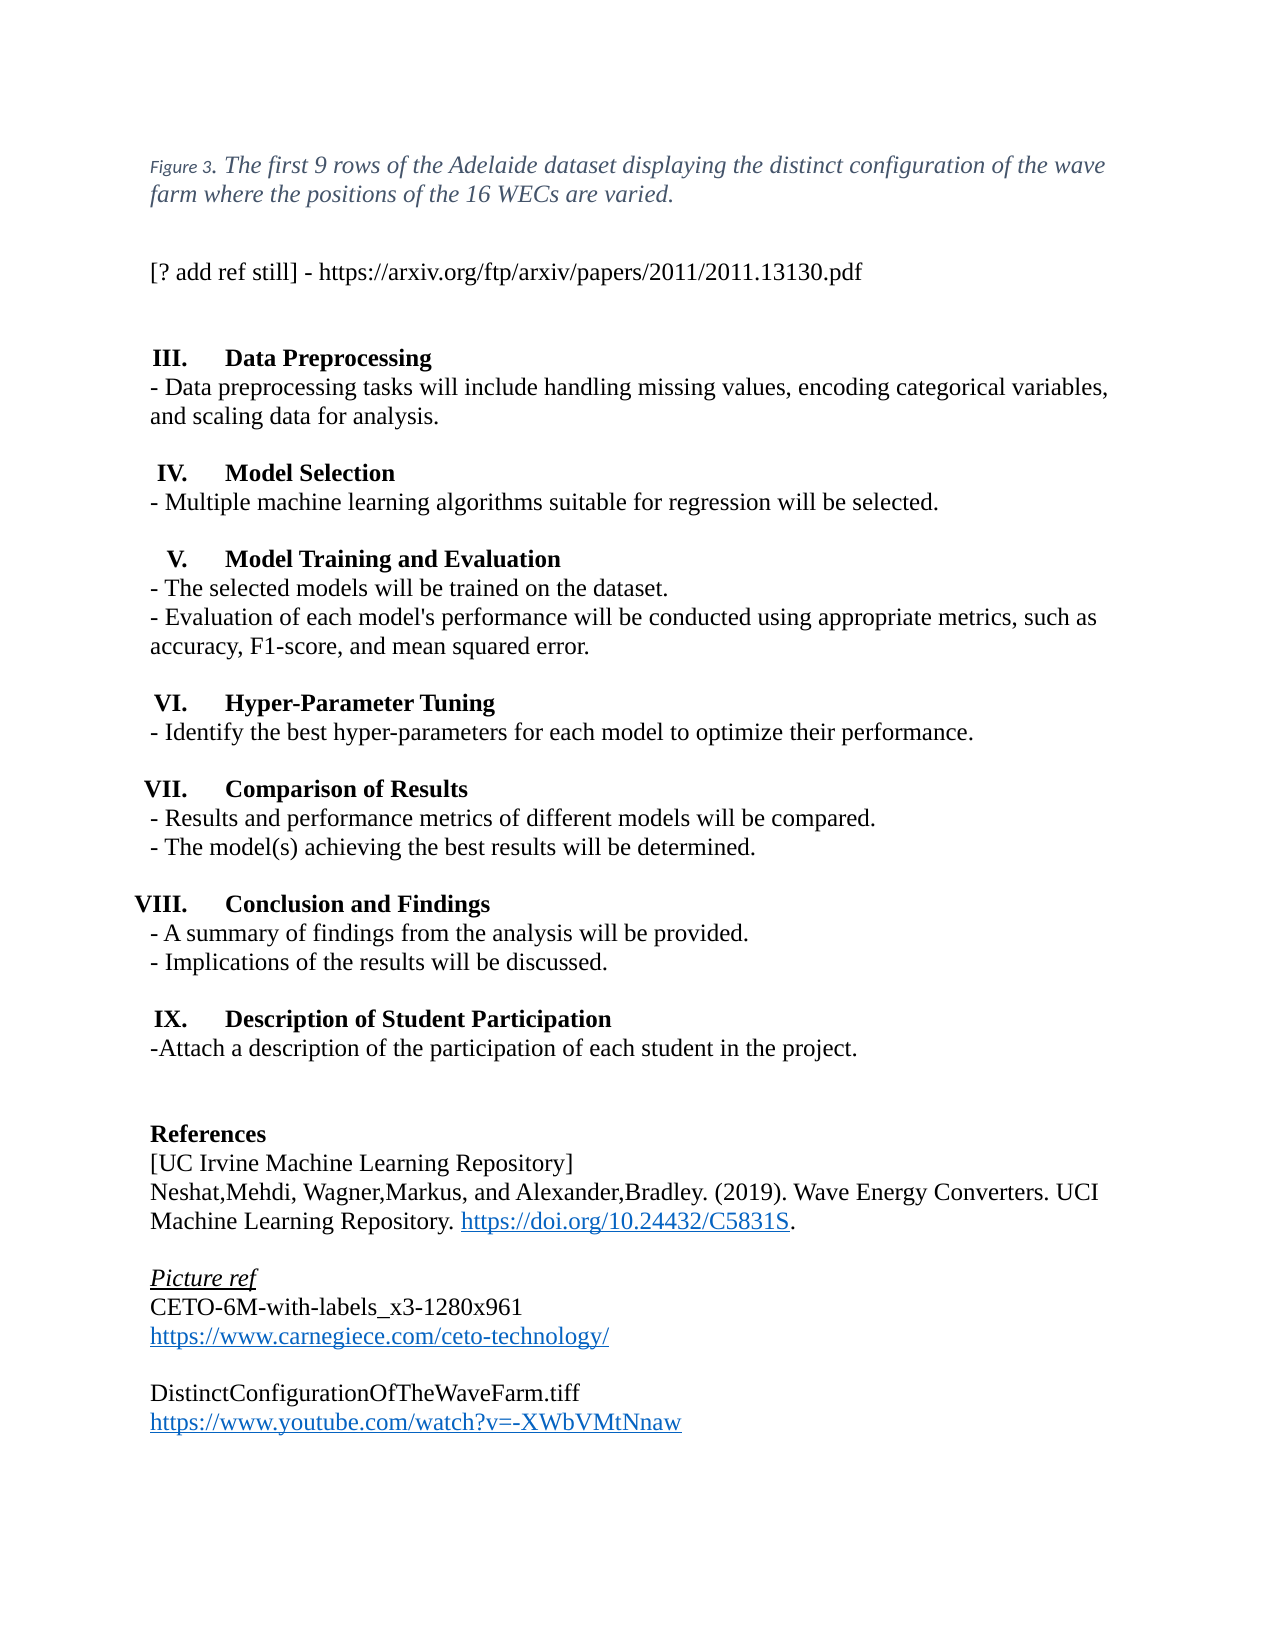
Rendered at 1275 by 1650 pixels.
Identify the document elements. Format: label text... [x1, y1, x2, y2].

list Comparison of Results [187, 774, 1125, 803]
text https://www.youtube.com/watch?v=-XWbVMtNnaw [150, 1407, 1125, 1436]
text -Attach a description of the participation of each student in the project. [150, 1033, 1125, 1062]
text https://www.carnegiece.com/ceto-technology/ [150, 1321, 1125, 1349]
list Data Preprocessing [187, 343, 1125, 372]
text - Results and performance metrics of different models will be compared. [150, 803, 1125, 832]
text - Evaluation of each model's performance will be conducted using appropriate metrics, such as accuracy, F1-score, and mean squared error. [150, 602, 1125, 659]
list Hyper-Parameter Tuning [187, 688, 1125, 717]
list Conclusion and Findings [187, 889, 1125, 918]
text - Multiple machine learning algorithms suitable for regression will be selected. [150, 487, 1125, 516]
text - Data preprocessing tasks will include handling missing values, encoding categorical variables, and scaling data for analysis. [150, 372, 1125, 429]
text [? add ref still] - https://arxiv.org/ftp/arxiv/papers/2011/2011.13130.pdf [150, 257, 1125, 286]
text Picture ref [150, 1263, 1125, 1292]
text [UC Irvine Machine Learning Repository] [150, 1148, 1125, 1177]
list Model Training and Evaluation [187, 544, 1125, 573]
text - The model(s) achieving the best results will be determined. [150, 832, 1125, 861]
text CETO-6M-with-labels_x3-1280x961 [150, 1292, 1125, 1321]
text Neshat,Mehdi, Wagner,Markus, and Alexander,Bradley. (2019). Wave Energy Converters. UCI Machine Learning Repository. https://doi.org/10.24432/C5831S. [150, 1177, 1125, 1234]
text DistinctConfigurationOfTheWaveFarm.tiff [150, 1378, 1125, 1407]
text - A summary of findings from the analysis will be provided. [150, 918, 1125, 947]
text - Identify the best hyper-parameters for each model to optimize their performance. [150, 717, 1125, 746]
text Figure 3. The first 9 rows of the Adelaide dataset displaying the distinct configuration of the wave farm where the positions of the 16 WECs are varied. [150, 150, 1125, 207]
list Description of Student Participation [187, 1004, 1125, 1033]
text - The selected models will be trained on the dataset. [150, 573, 1125, 602]
list Model Selection [187, 458, 1125, 487]
text References [150, 1119, 1125, 1148]
text - Implications of the results will be discussed. [150, 947, 1125, 976]
